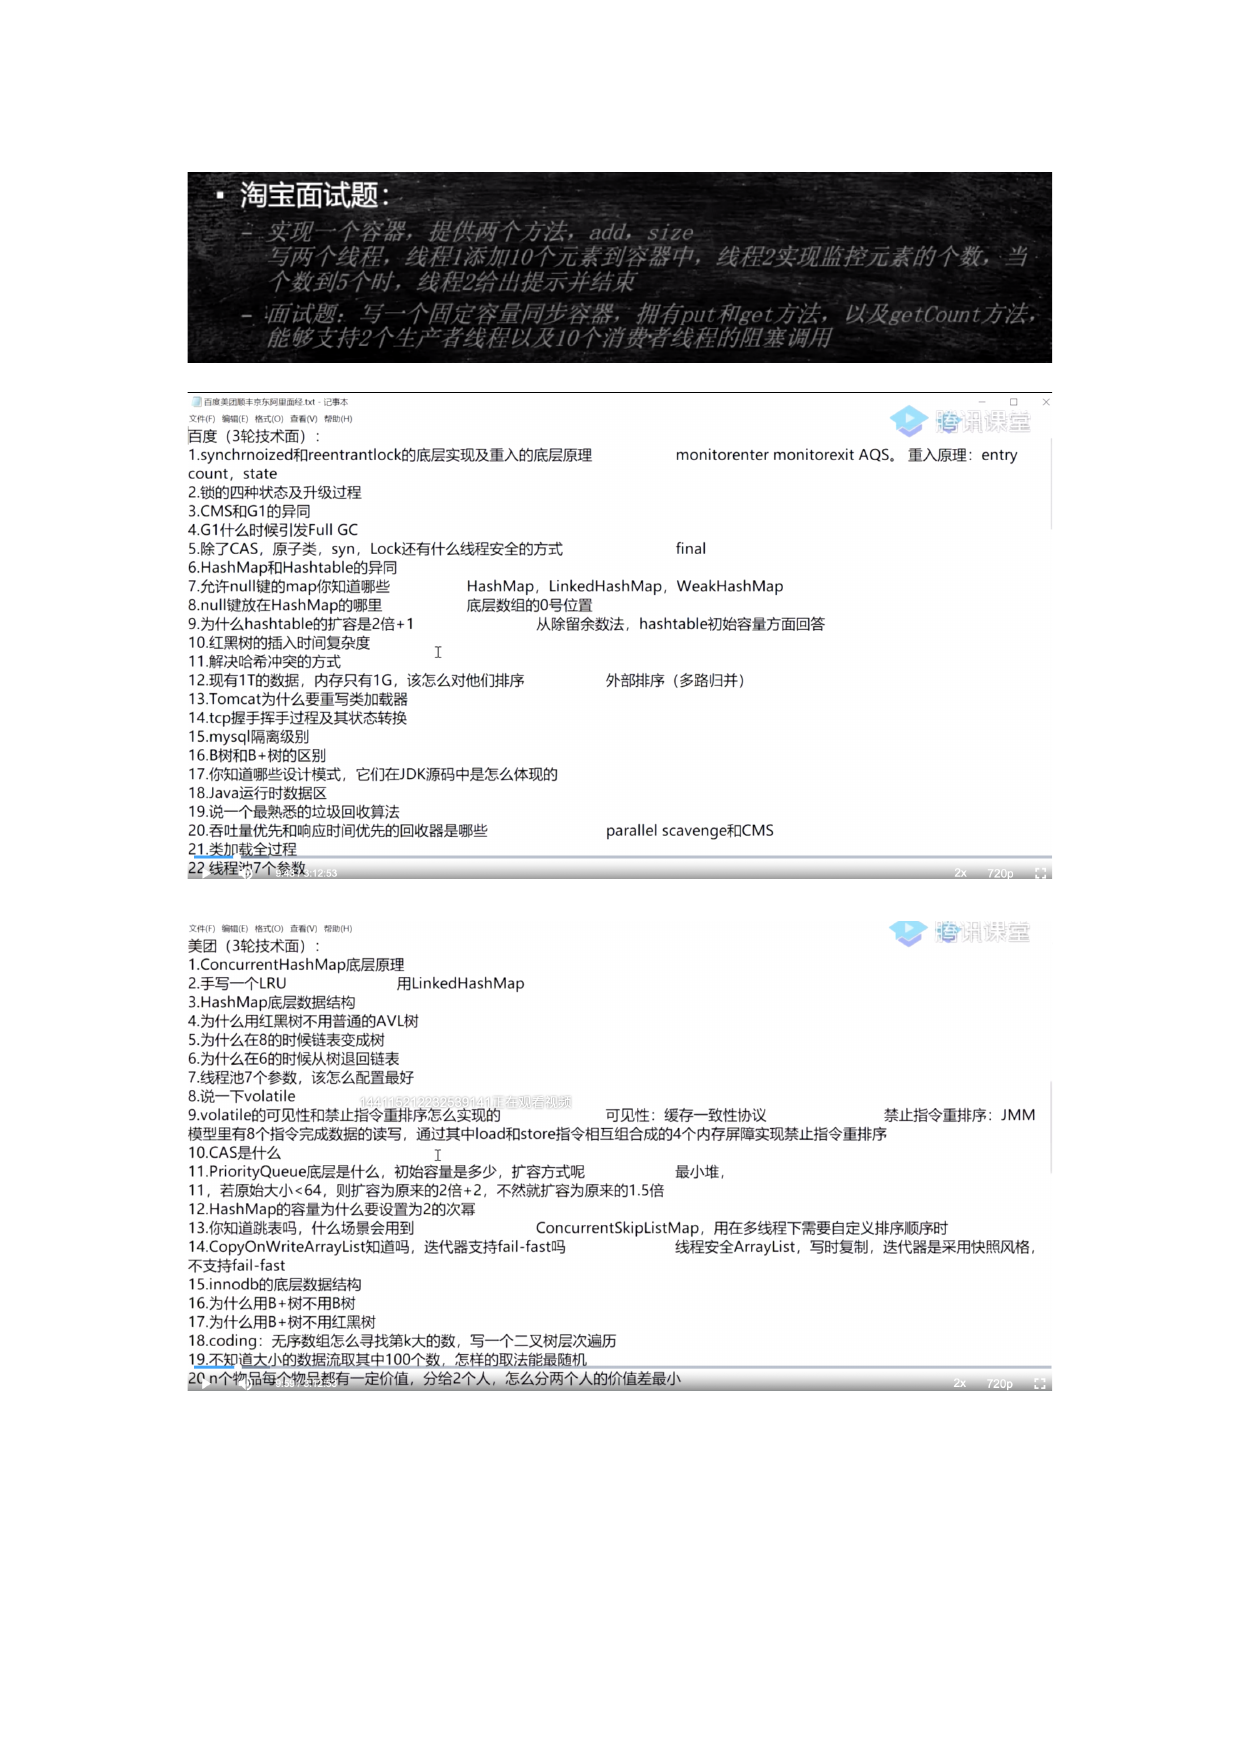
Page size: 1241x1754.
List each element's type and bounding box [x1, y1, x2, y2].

picture [187, 921, 1053, 1391]
picture [187, 172, 1053, 363]
picture [187, 392, 1053, 879]
